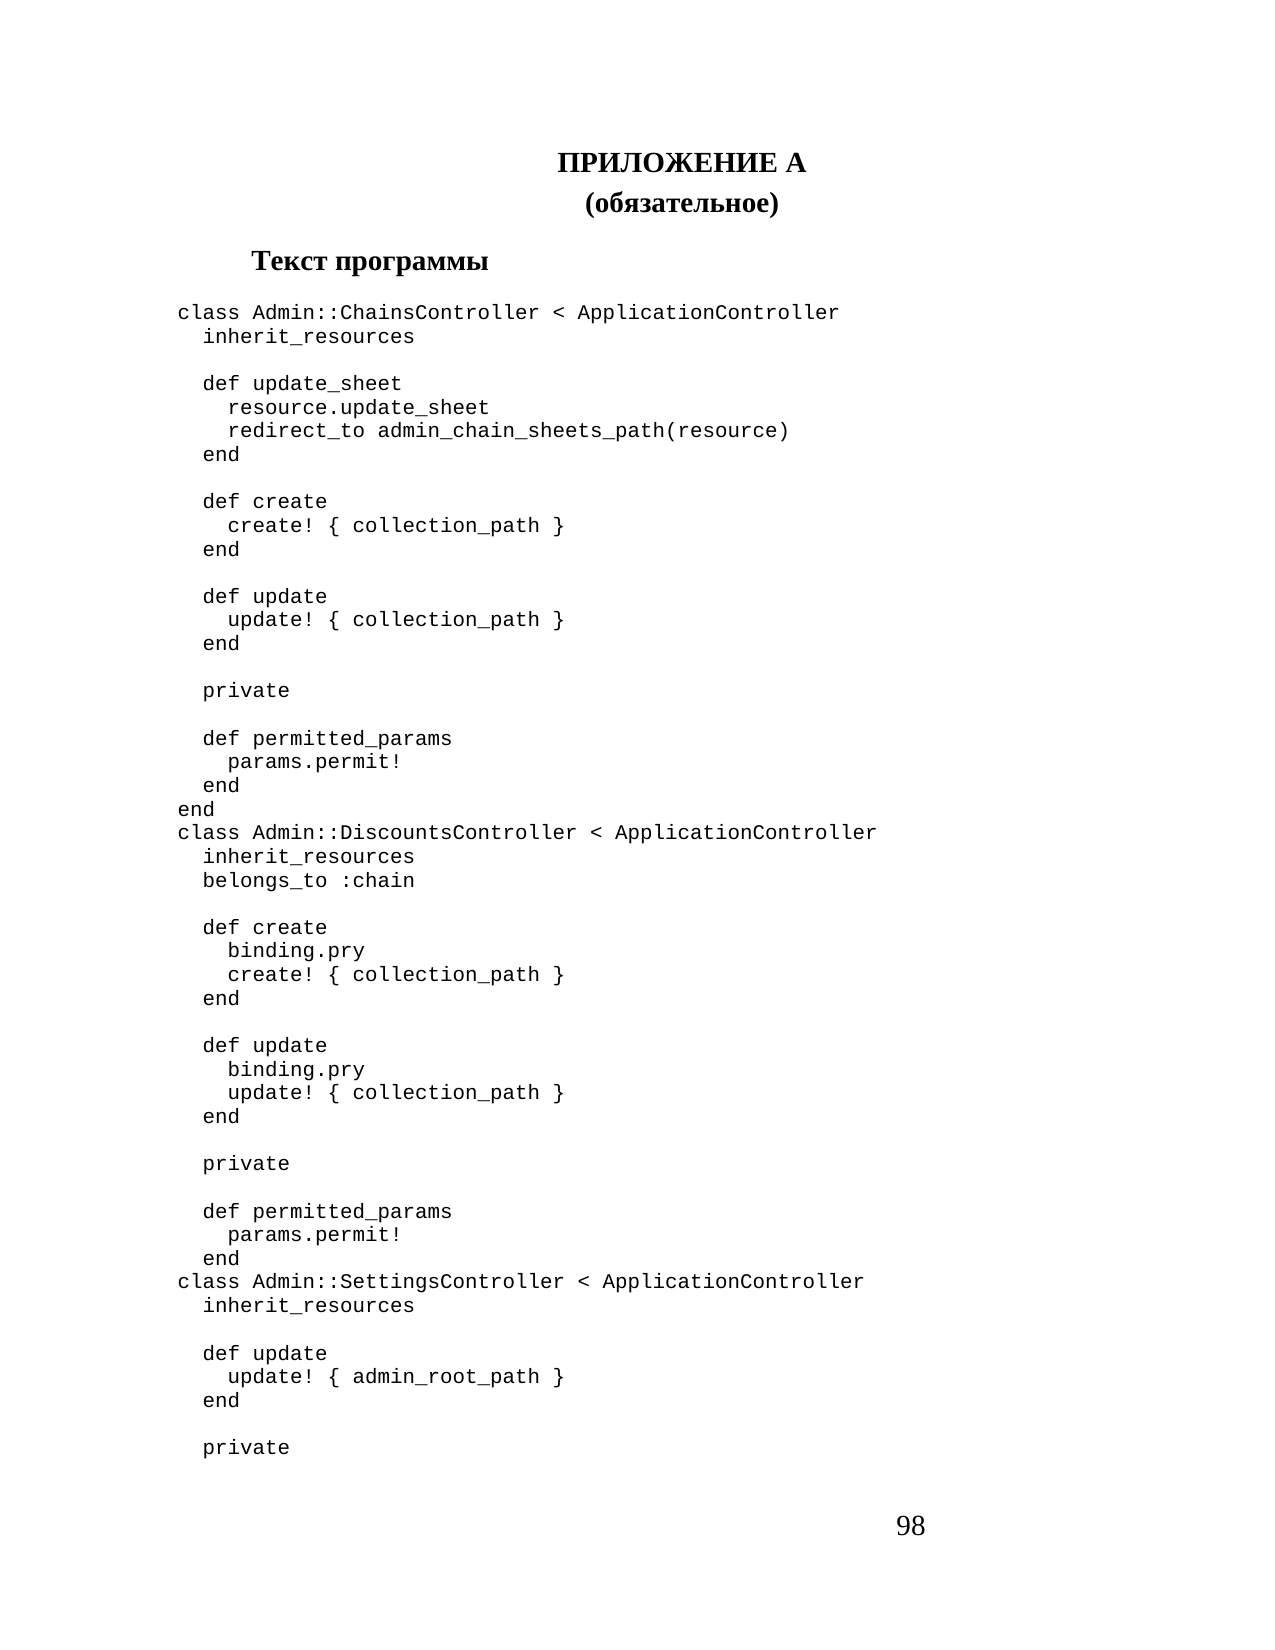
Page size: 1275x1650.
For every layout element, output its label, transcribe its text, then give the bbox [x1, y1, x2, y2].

text redirect_to admin_chain_sheets_path(resource) [177, 420, 1186, 444]
text end [177, 799, 1186, 822]
text end [177, 988, 1186, 1011]
text params.permit! [177, 751, 1186, 775]
text resource.update_sheet [177, 397, 1186, 420]
text inherit_resources [177, 846, 1186, 869]
text belongs_to :chain [177, 869, 1186, 893]
text binding.pry [177, 1059, 1186, 1082]
text private [177, 680, 1186, 704]
text def update [177, 1035, 1186, 1059]
text end [177, 1106, 1186, 1130]
text class Admin::DiscountsController < ApplicationController [177, 822, 1186, 846]
text binding.pry [177, 941, 1186, 964]
text create! { collection_path } [177, 515, 1186, 538]
text update! { admin_root_path } [177, 1366, 1186, 1390]
text private [177, 1153, 1186, 1177]
text inherit_resources [177, 326, 1186, 349]
text update! { collection_path } [177, 1082, 1186, 1106]
text def update [177, 1342, 1186, 1366]
text create! { collection_path } [177, 964, 1186, 988]
text def create [177, 491, 1186, 515]
text private [177, 1437, 1186, 1461]
text end [177, 538, 1186, 562]
text def update_sheet [177, 373, 1186, 397]
text def permitted_params [177, 728, 1186, 751]
text end [177, 444, 1186, 468]
text def update [177, 586, 1186, 609]
text def permitted_params [177, 1201, 1186, 1224]
subtitle Приложение А [177, 145, 1186, 179]
text params.permit! [177, 1224, 1186, 1248]
text end [177, 1248, 1186, 1272]
subtitle Текст программы [251, 243, 1186, 277]
text end [177, 633, 1186, 657]
text update! { collection_path } [177, 609, 1186, 633]
text end [177, 1390, 1186, 1413]
text class Admin::SettingsController < ApplicationController [177, 1272, 1186, 1295]
text class Admin::ChainsController < ApplicationController [177, 302, 1186, 326]
text end [177, 775, 1186, 799]
text (обязательное) [177, 185, 1186, 218]
text inherit_resources [177, 1295, 1186, 1319]
text def create [177, 917, 1186, 941]
